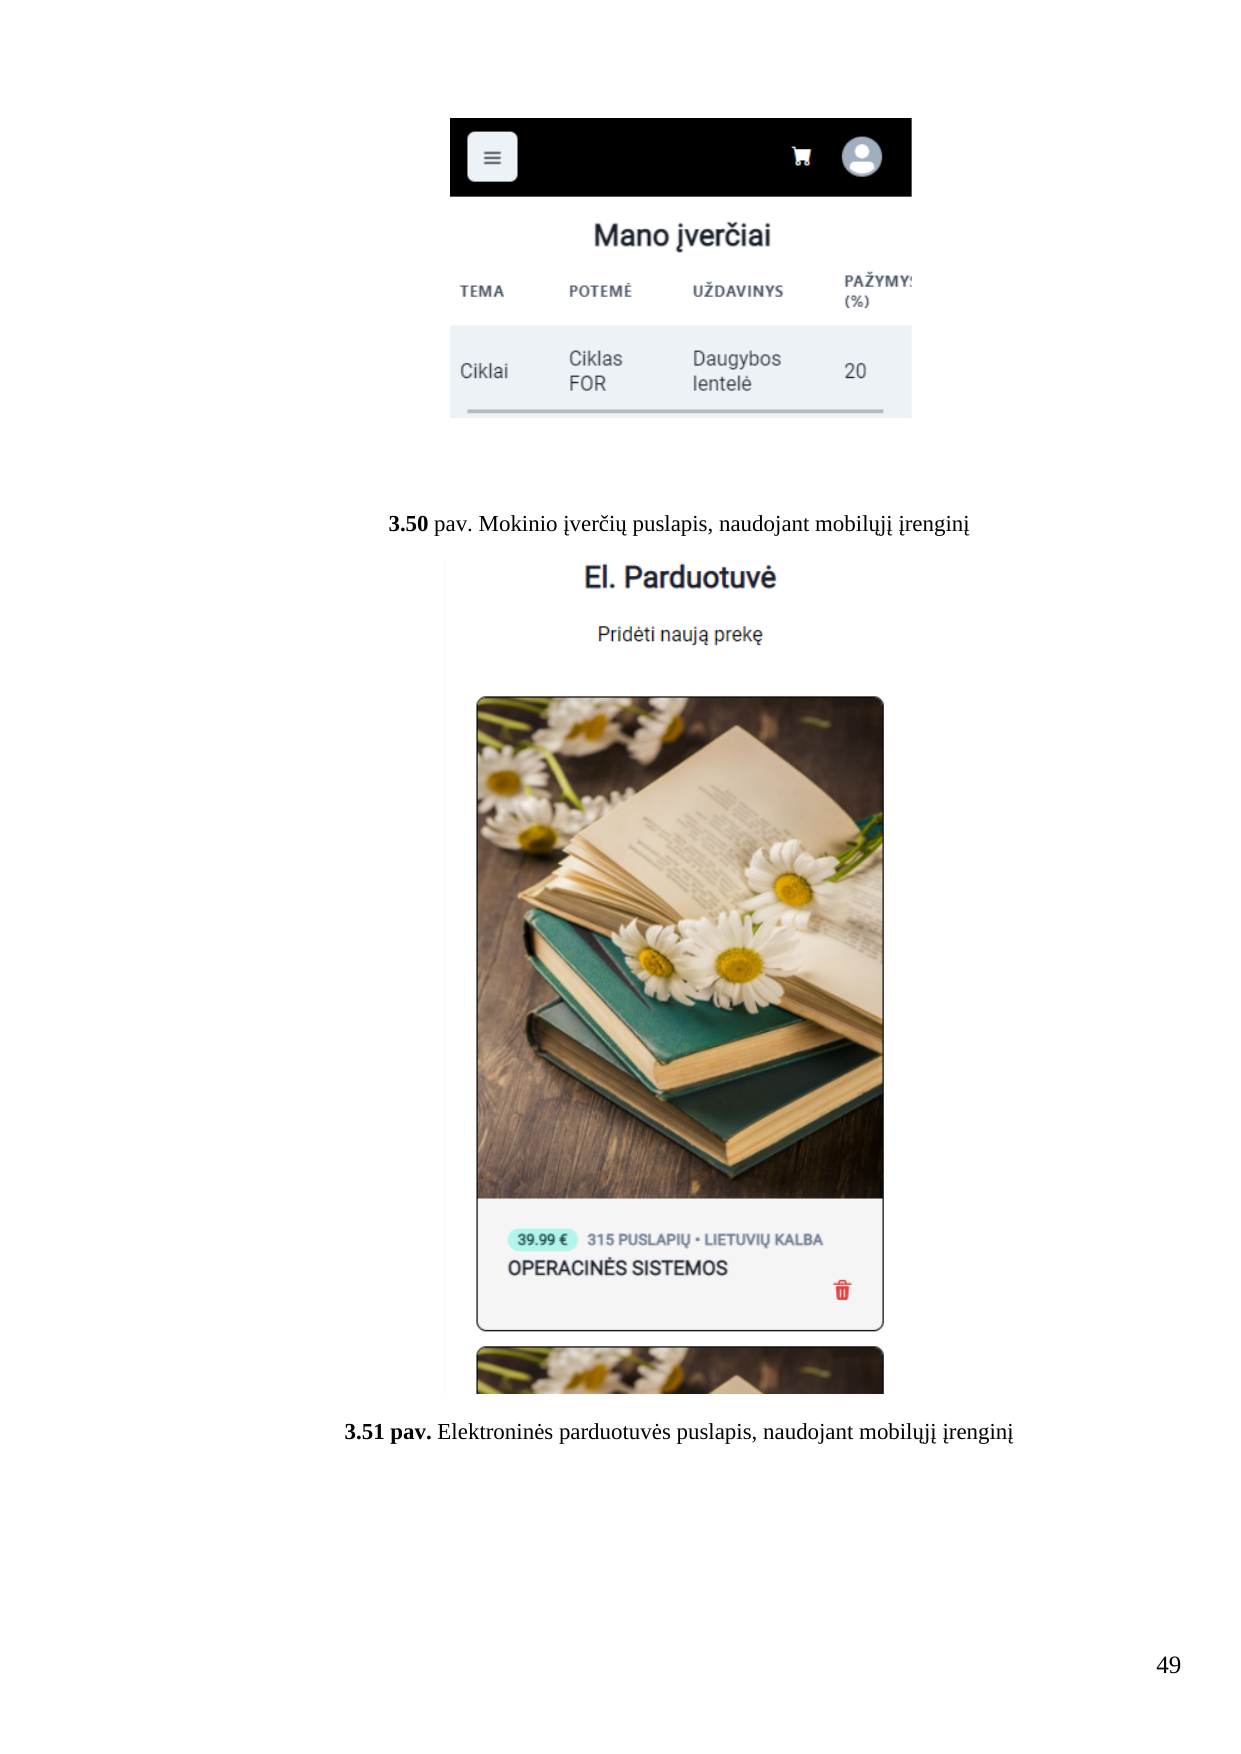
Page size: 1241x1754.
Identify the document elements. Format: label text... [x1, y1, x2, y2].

picture [444, 560, 914, 1394]
picture [450, 118, 912, 485]
